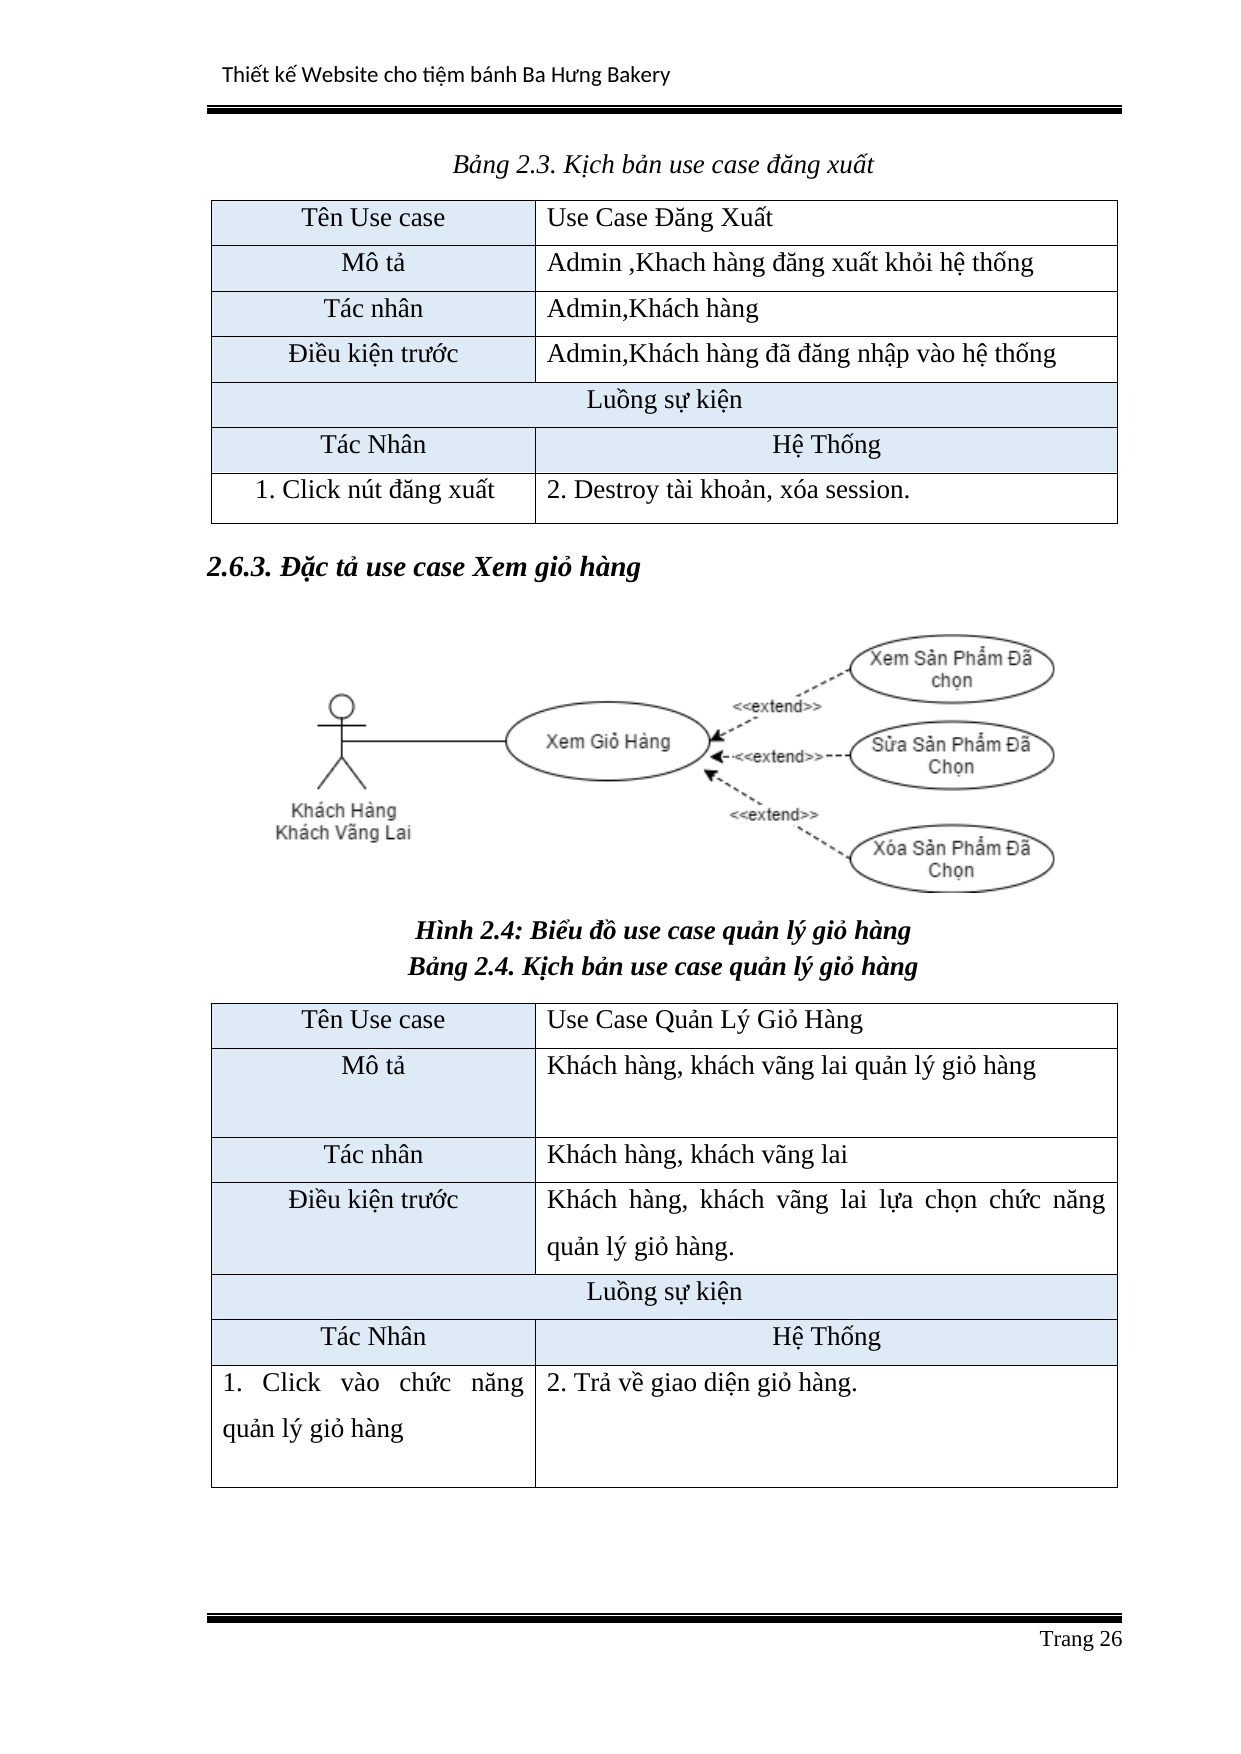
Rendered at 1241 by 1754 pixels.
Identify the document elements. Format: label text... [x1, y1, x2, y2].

text Hình 2.4: Biểu đồ use case quản lý giỏ hàng [207, 914, 1122, 945]
table_cell 1. Click vào chức năng quản lý giỏ hàng [212, 1366, 535, 1487]
table_cell Hệ Thống [536, 428, 1117, 472]
table_cell Tác Nhân [212, 1320, 535, 1365]
table_cell 1. Click nút đăng xuất [212, 474, 535, 523]
table_cell 2. Destroy tài khoản, xóa session. [536, 474, 1117, 523]
table_cell Khách hàng, khách vãng lai [536, 1138, 1117, 1182]
table_cell Khách hàng, khách vãng lai quản lý giỏ hàng [536, 1049, 1117, 1137]
table_cell Điều kiện trước [212, 337, 535, 382]
list 2.6.3. Đặc tả use case Xem giỏ hàng [207, 549, 1122, 582]
table_header Tên Use case [212, 1004, 535, 1048]
table_cell Luồng sự kiện [212, 1275, 1117, 1319]
table_cell Mô tả [212, 1049, 535, 1137]
text Bảng 2.4. Kịch bản use case quản lý giỏ hàng [207, 950, 1122, 981]
table_cell Luồng sự kiện [212, 383, 1117, 427]
table_cell Khách hàng, khách vãng lai lựa chọn chức năng quản lý giỏ hàng. [536, 1183, 1117, 1274]
table_cell Admin ,Khach hàng đăng xuất khỏi hệ thống [536, 246, 1117, 291]
table_header Use Case Quản Lý Giỏ Hàng [536, 1004, 1117, 1048]
table_cell Điều kiện trước [212, 1183, 535, 1274]
picture [274, 634, 1055, 893]
table_cell Hệ Thống [536, 1320, 1117, 1365]
text Bảng 2.3. Kịch bản use case đăng xuất [207, 148, 1122, 179]
table_cell Tác Nhân [212, 428, 535, 472]
table_cell Mô tả [212, 246, 535, 291]
table_cell Admin,Khách hàng đã đăng nhập vào hệ thống [536, 337, 1117, 382]
table_header Use Case Đăng Xuất [536, 201, 1117, 245]
table_cell Tác nhân [212, 1138, 535, 1182]
table_header Tên Use case [212, 201, 535, 245]
table_cell Admin,Khách hàng [536, 292, 1117, 336]
table_cell 2. Trả về giao diện giỏ hàng. [536, 1366, 1117, 1487]
table_cell Tác nhân [212, 292, 535, 336]
